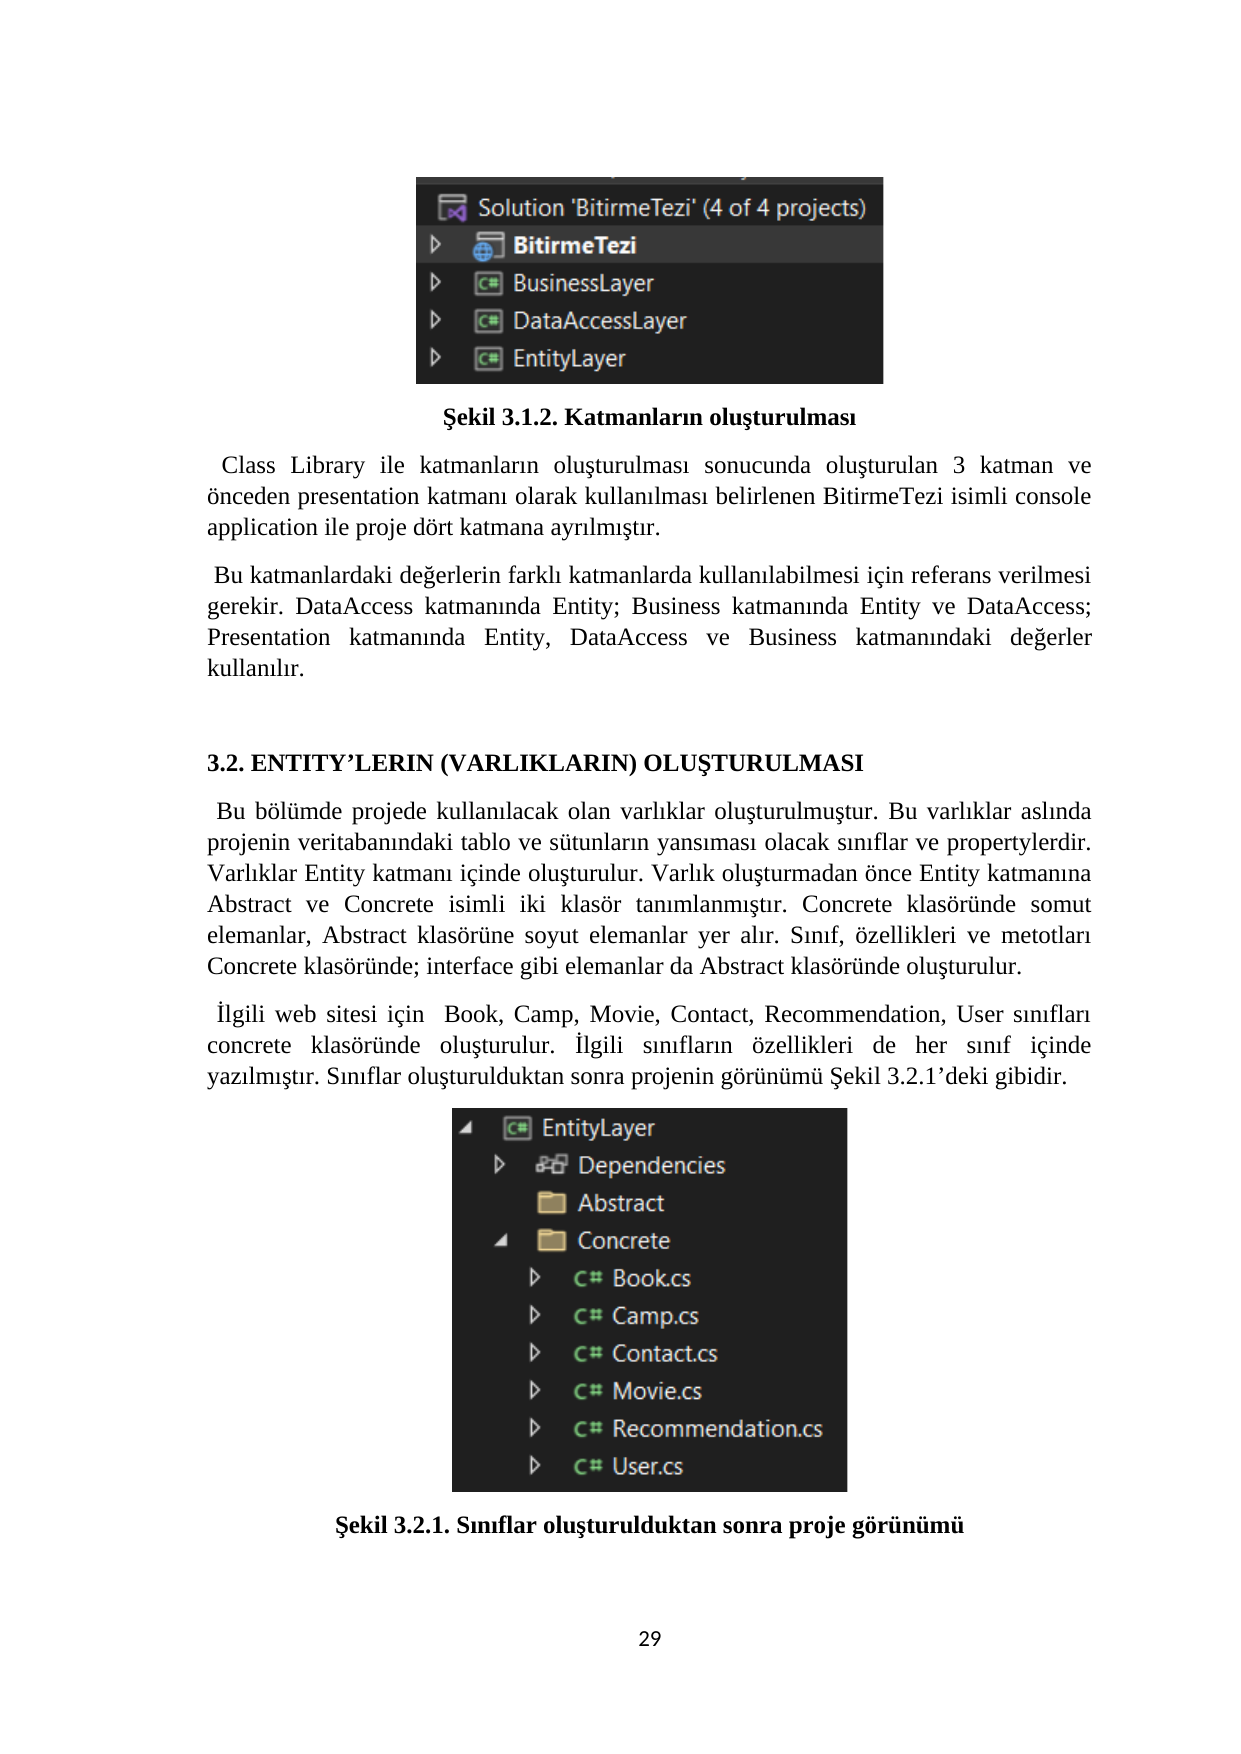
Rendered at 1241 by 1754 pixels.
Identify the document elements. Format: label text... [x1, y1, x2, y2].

picture [416, 177, 884, 384]
text 3.2. ENTITY’LERIN (VARLIKLARIN) OLUŞTURULMASI [207, 748, 1092, 777]
text Bu katmanlardaki değerlerin farklı katmanlarda kullanılabilmesi için referans verilmesi gerekir. DataAccess katmanında Entity; Business katmanında Entity ve DataAccess; Presentation katmanında Entity, DataAccess ve Business katmanındaki değerler kullanılır. [207, 560, 1092, 682]
text Şekil 3.2.1. Sınıflar oluşturulduktan sonra proje görünümü [207, 1510, 1092, 1539]
text Bu bölümde projede kullanılacak olan varlıklar oluşturulmuştur. Bu varlıklar aslında projenin veritabanındaki tablo ve sütunların yansıması olacak sınıflar ve propertylerdir. Varlıklar Entity katmanı içinde oluşturulur. Varlık oluşturmadan önce Entity katmanına Abstract ve Concrete isimli iki klasör tanımlanmıştır. Concrete klasöründe somut elemanlar, Abstract klasörüne soyut elemanlar yer alır. Sınıf, özellikleri ve metotları Concrete klasöründe; interface gibi elemanlar da Abstract klasöründe oluşturulur. [207, 796, 1092, 980]
text Class Library ile katmanların oluşturulması sonucunda oluşturulan 3 katman ve önceden presentation katmanı olarak kullanılması belirlenen BitirmeTezi isimli console application ile proje dört katmana ayrılmıştır. [207, 450, 1092, 541]
text İlgili web sitesi için Book, Camp, Movie, Contact, Recommendation, User sınıfları concrete klasöründe oluşturulur. İlgili sınıfların özellikleri de her sınıf içinde yazılmıştır. Sınıflar oluşturulduktan sonra projenin görünümü Şekil 3.2.1’deki gibidir. [207, 999, 1092, 1090]
text Şekil 3.1.2. Katmanların oluşturulması [207, 402, 1092, 431]
picture [452, 1108, 848, 1492]
